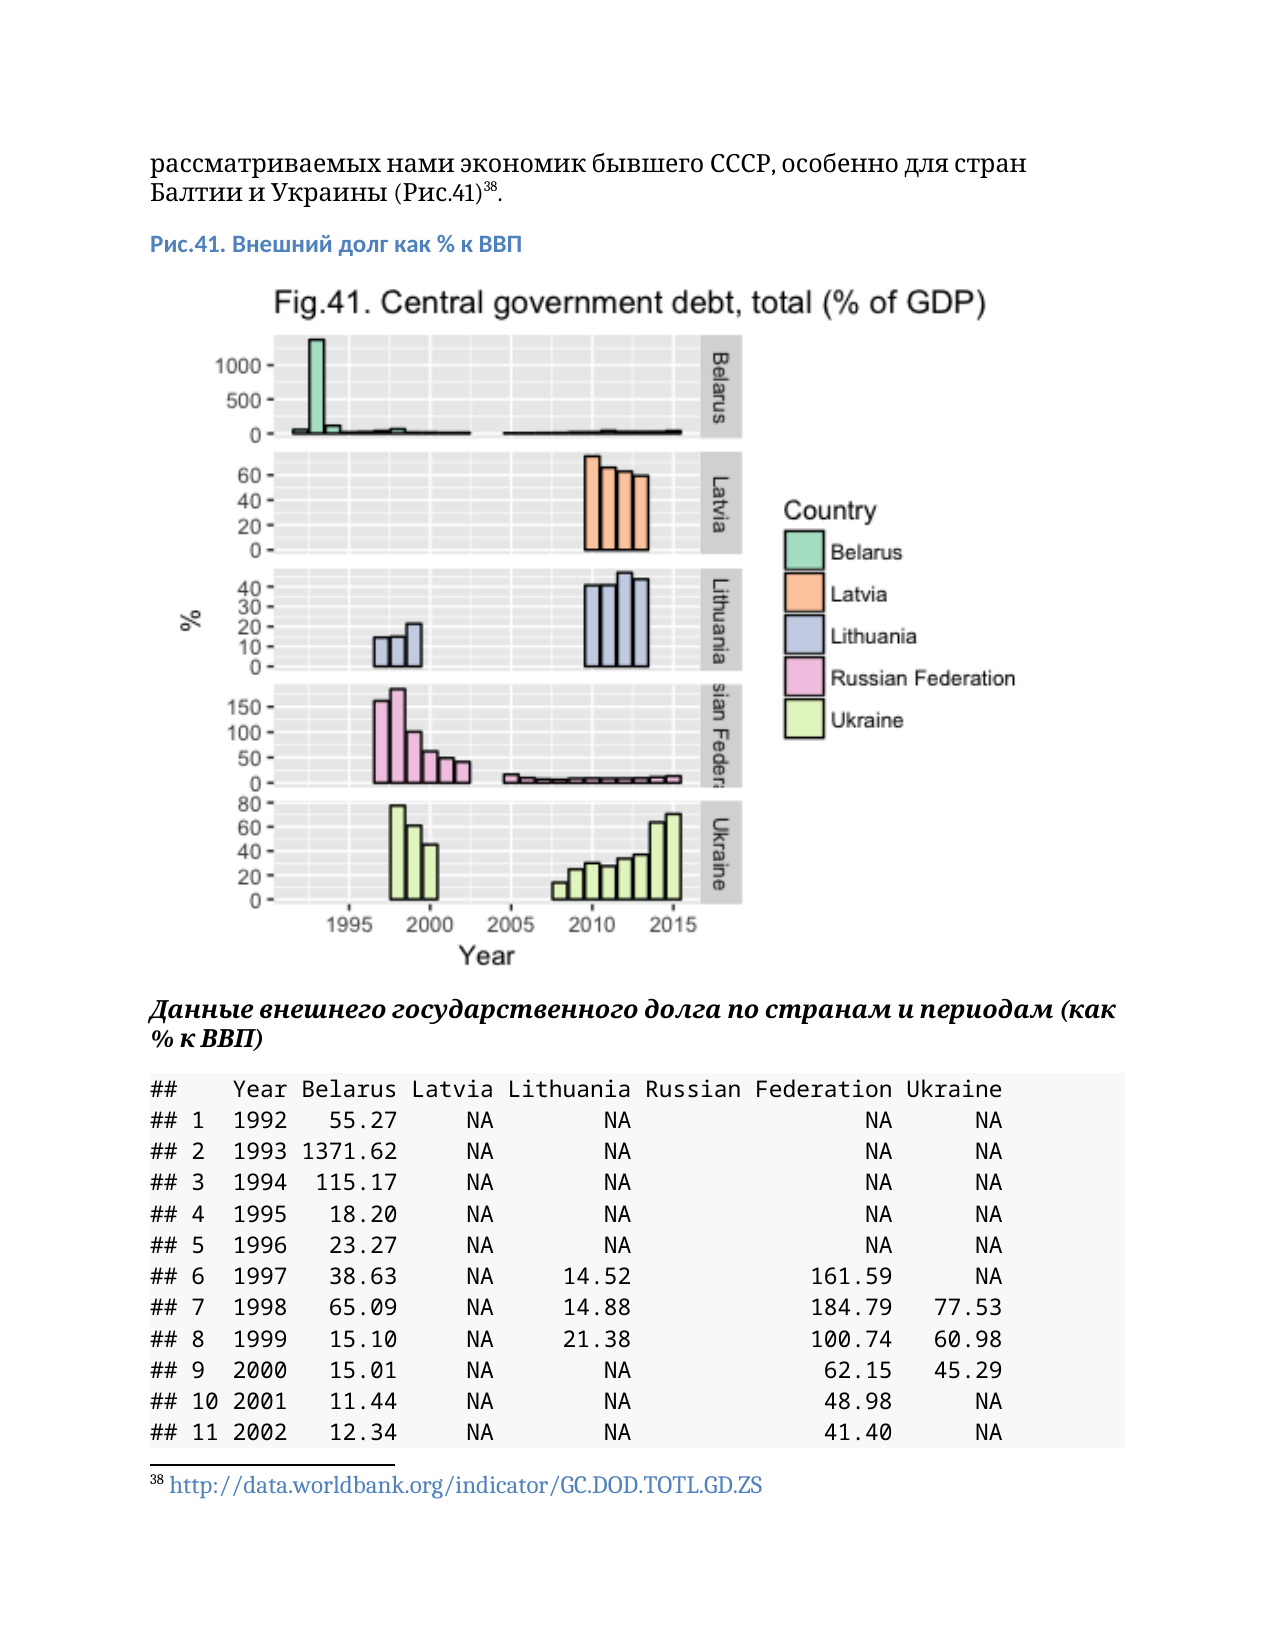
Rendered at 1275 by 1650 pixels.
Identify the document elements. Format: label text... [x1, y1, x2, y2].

text Данные внешнего государственного долга по странам и периодам (как % к ВВП) [150, 996, 1125, 1054]
subtitle Рис.41. Внешний долг как % к ВВП [150, 228, 1125, 259]
picture [168, 277, 1044, 978]
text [150, 150, 1125, 207]
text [150, 1073, 1125, 1448]
